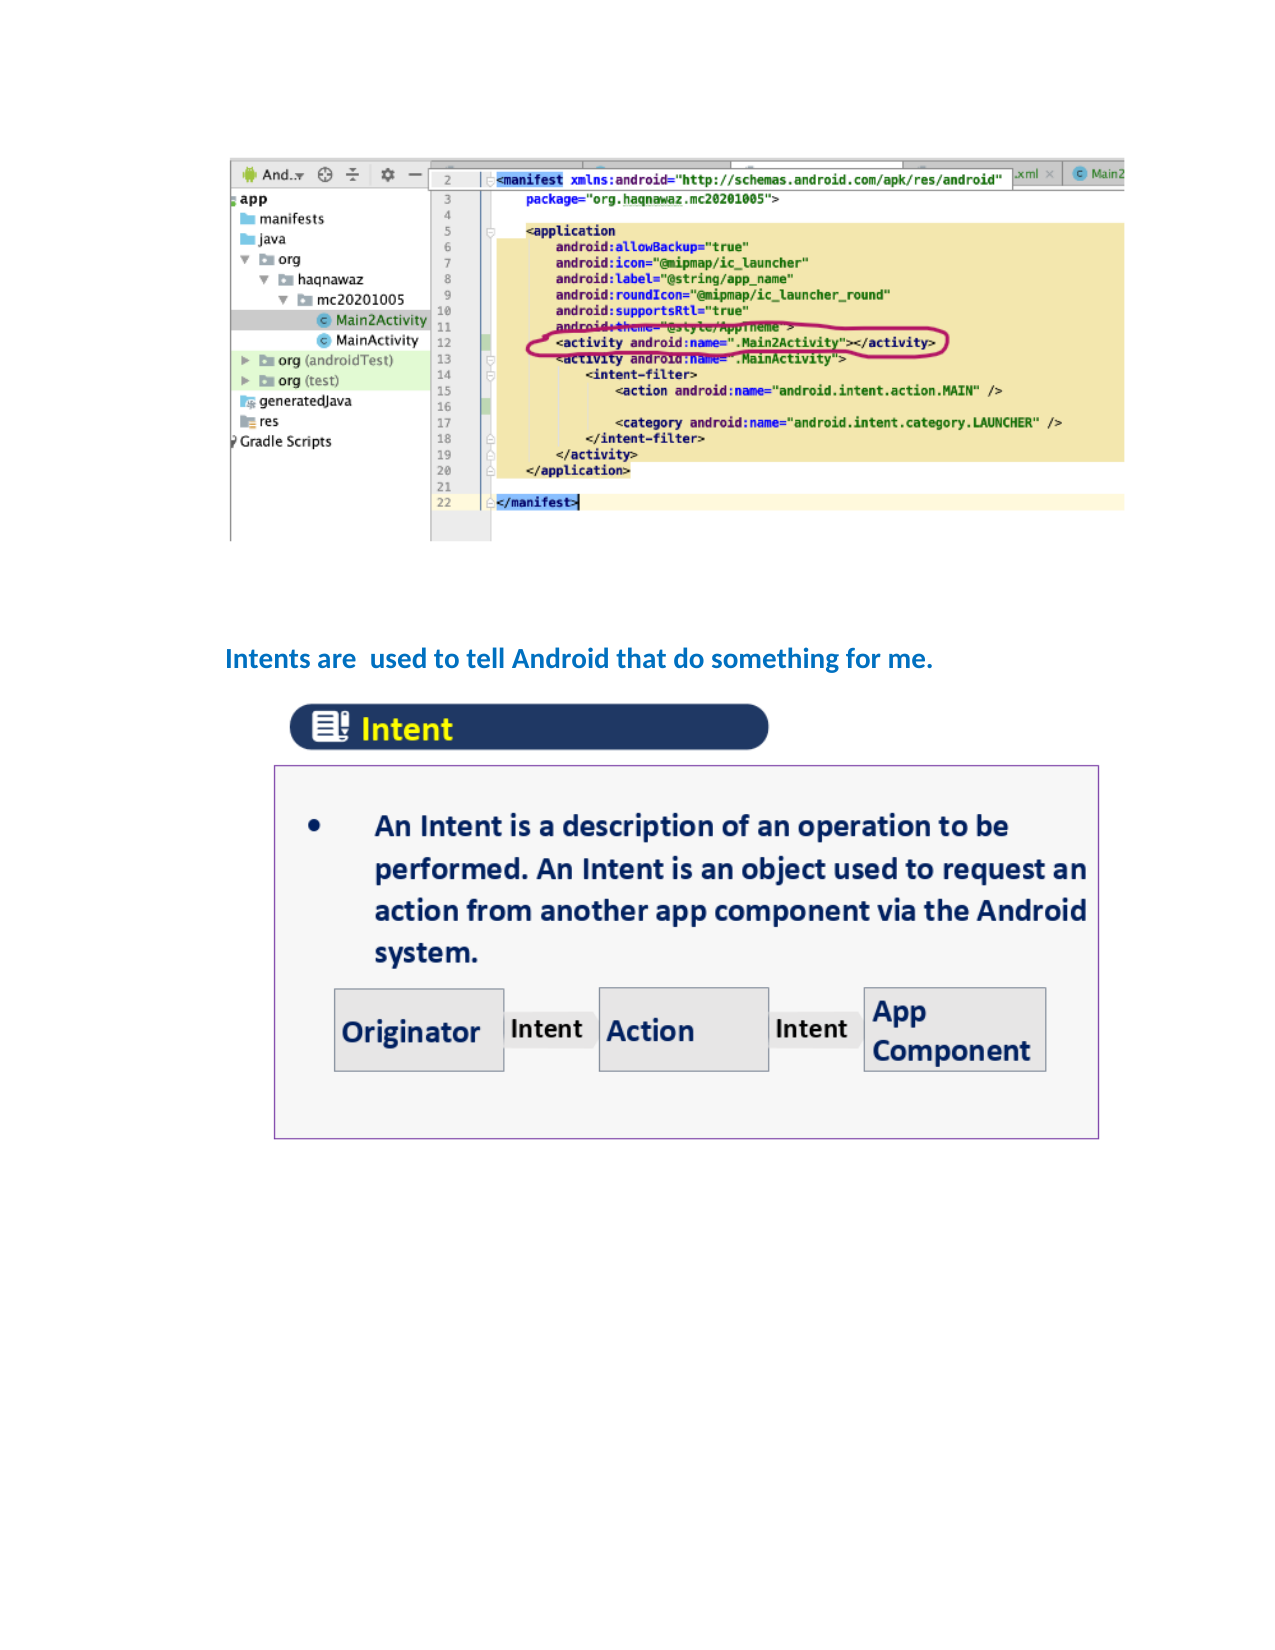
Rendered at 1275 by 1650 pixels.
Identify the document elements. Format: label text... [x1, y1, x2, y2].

picture [225, 678, 1200, 1229]
list Intents are used to tell Android that do something for me. [225, 640, 1125, 676]
picture [225, 150, 1200, 572]
